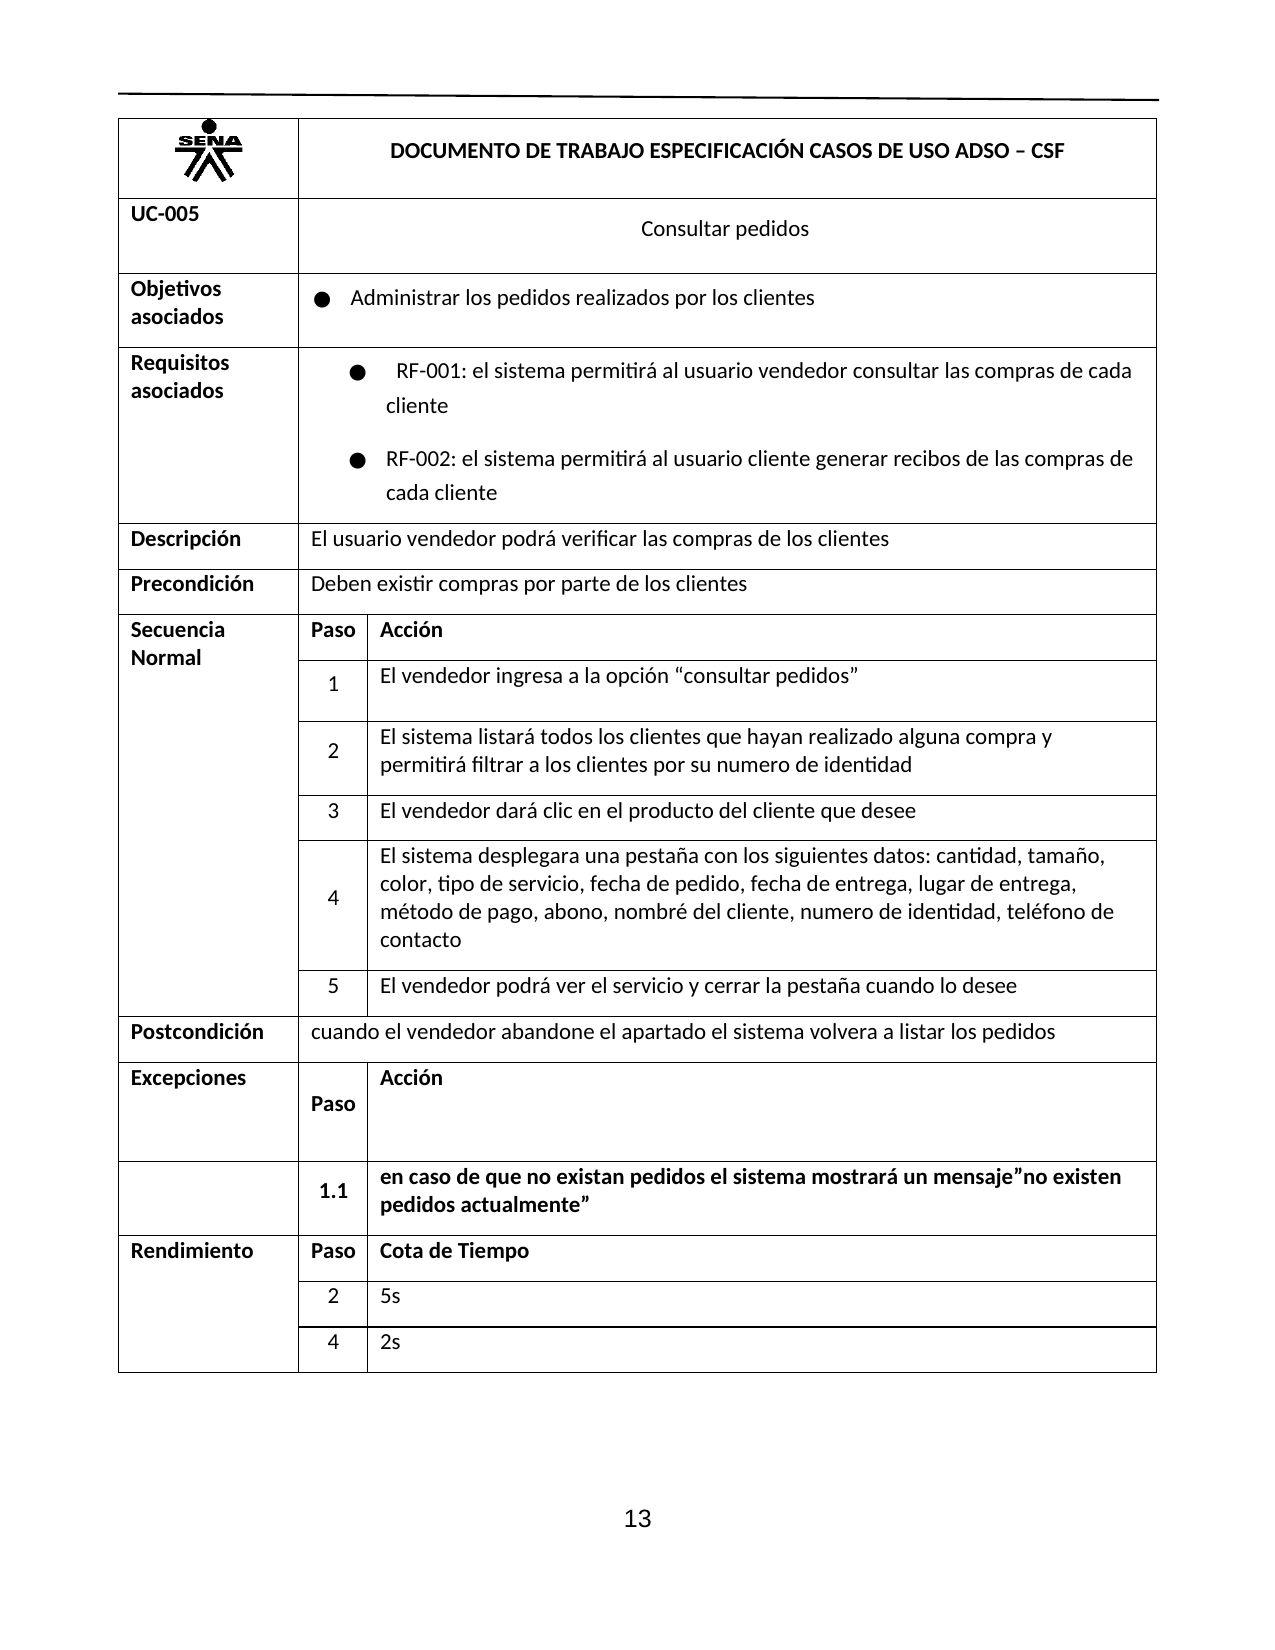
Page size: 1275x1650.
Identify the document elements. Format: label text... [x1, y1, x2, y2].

table_cell Paso [299, 1236, 367, 1281]
table_cell Acción [368, 615, 1156, 660]
table_cell 2 [299, 722, 367, 795]
table_cell Cota de Tiempo [368, 1236, 1156, 1281]
table_cell 4 [299, 841, 367, 970]
table_cell El sistema desplegara una pestaña con los siguientes datos: cantidad, tamaño, color, tipo de servicio, fecha de pedido, fecha de entrega, lugar de entrega, método de pago, abono, nombré del cliente, numero de identidad, teléfono de contacto [368, 841, 1156, 970]
table_cell Rendimiento [119, 1236, 298, 1372]
table_cell El vendedor ingresa a la opción “consultar pedidos” [368, 661, 1156, 721]
table_cell 4 [299, 1328, 367, 1372]
table_cell El vendedor dará clic en el producto del cliente que desee [368, 796, 1156, 840]
table_cell Consultar pedidos [299, 199, 1156, 273]
picture [175, 119, 243, 182]
table_cell Excepciones [119, 1063, 298, 1161]
table_cell Deben existir compras por parte de los clientes [299, 570, 1156, 614]
table_cell UC-005 [119, 199, 298, 273]
table_cell Paso [299, 1063, 367, 1161]
table_cell Precondición [119, 570, 298, 614]
table_cell Requisitos asociados [119, 348, 298, 523]
table_header [119, 119, 298, 198]
table_cell El usuario vendedor podrá verificar las compras de los clientes [299, 524, 1156, 568]
table_cell Acción [368, 1063, 1156, 1161]
table_cell [119, 1162, 298, 1235]
table_header DOCUMENTO DE TRABAJO ESPECIFICACIÓN CASOS DE USO ADSO – CSF [299, 119, 1156, 198]
table_cell Descripción [119, 524, 298, 568]
table_cell Secuencia Normal [119, 615, 298, 1016]
table_cell 2 [299, 1282, 367, 1326]
table_cell Paso [299, 615, 367, 660]
table_cell 3 [299, 796, 367, 840]
table_cell 5 [299, 971, 367, 1016]
table_cell en caso de que no existan pedidos el sistema mostrará un mensaje”no existen pedidos actualmente” [368, 1162, 1156, 1235]
table_cell El sistema listará todos los clientes que hayan realizado alguna compra y permitirá filtrar a los clientes por su numero de identidad [368, 722, 1156, 795]
table_cell 1.1 [299, 1162, 367, 1235]
table_cell cuando el vendedor abandone el apartado el sistema volvera a listar los pedidos [299, 1017, 1156, 1062]
table_cell Objetivos asociados [119, 274, 298, 347]
table_cell Administrar los pedidos realizados por los clientes [299, 274, 1156, 347]
table_cell 2s [368, 1328, 1156, 1372]
table_cell El vendedor podrá ver el servicio y cerrar la pestaña cuando lo desee [368, 971, 1156, 1016]
table_cell RF-001: el sistema permitirá al usuario vendedor consultar las compras de cada cliente RF-002: el sistema permitirá al usuario cliente generar recibos de las compras de cada cliente [299, 348, 1156, 523]
table_cell Postcondición [119, 1017, 298, 1062]
table_cell 5s [368, 1282, 1156, 1326]
table_cell 1 [299, 661, 367, 721]
